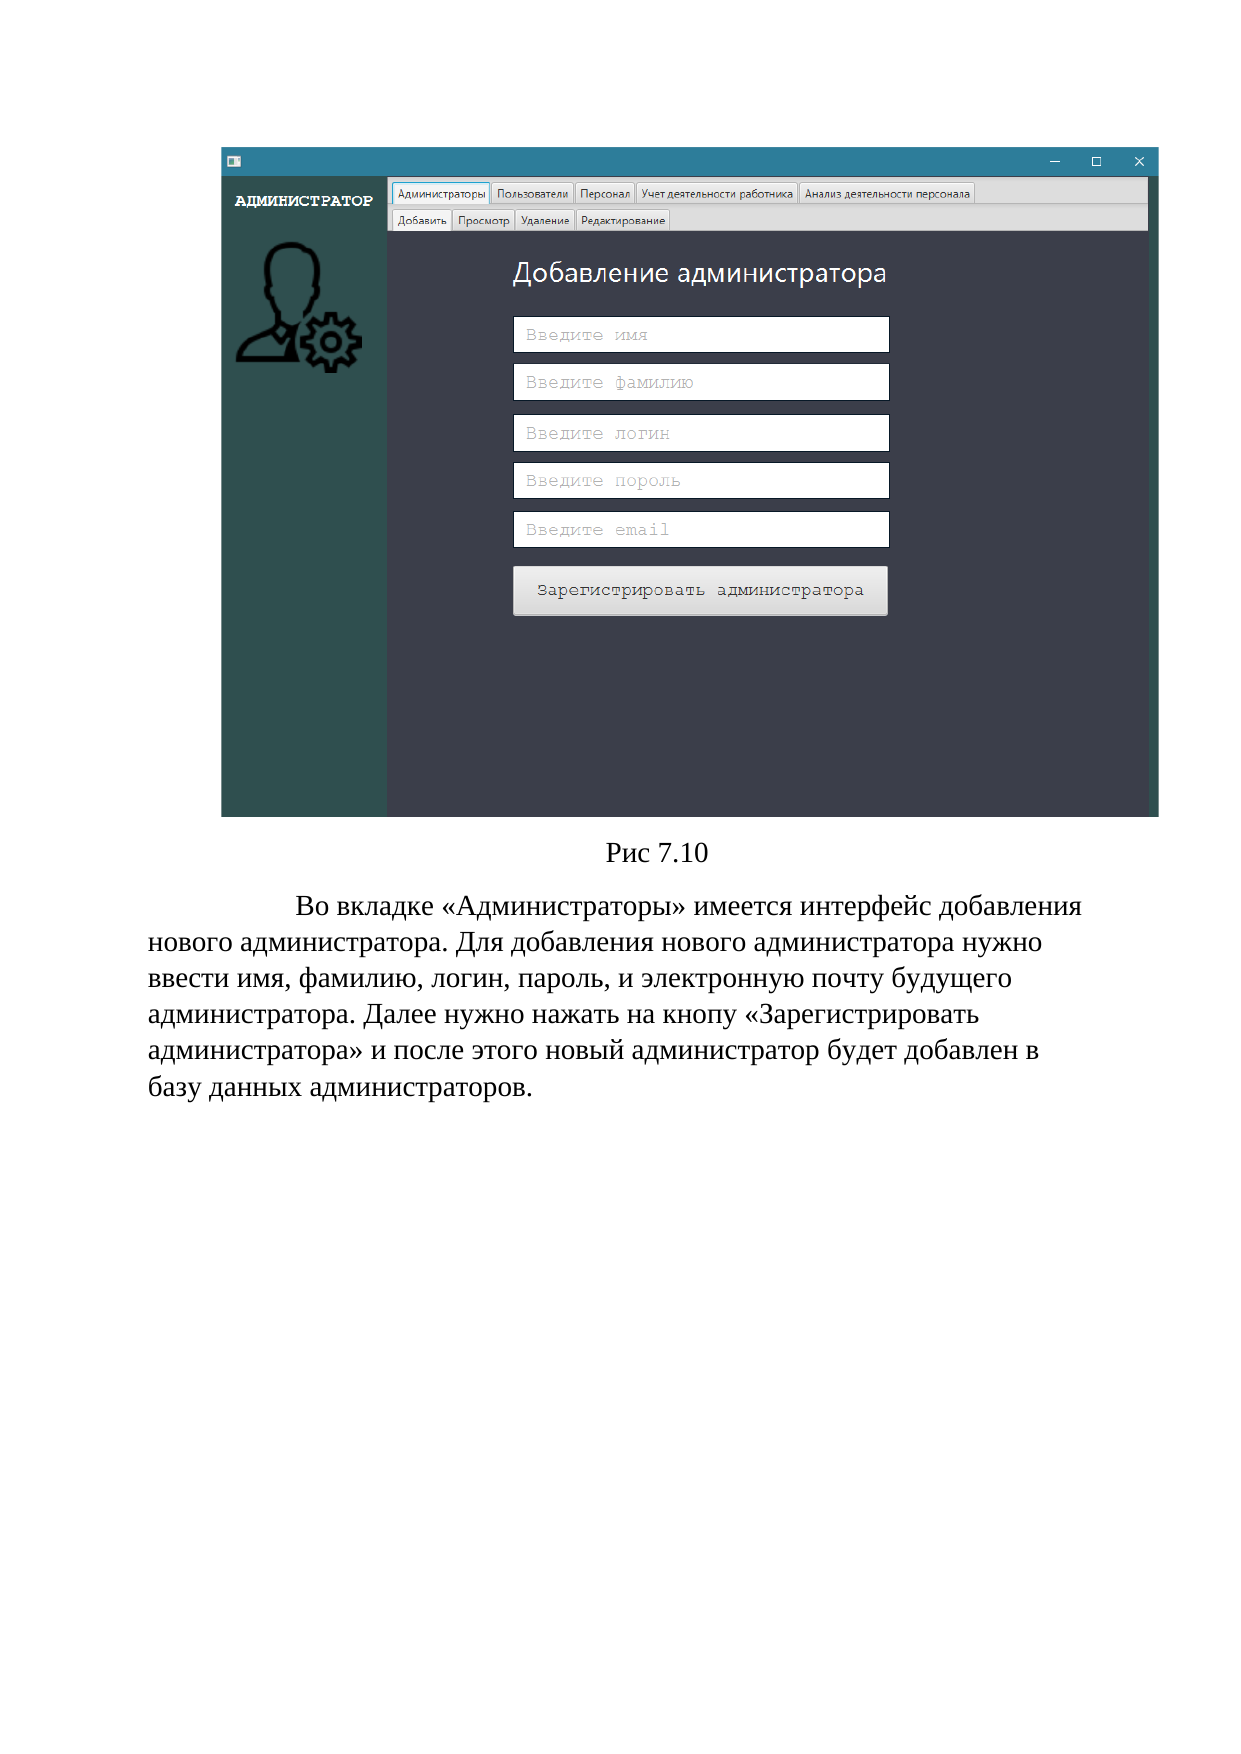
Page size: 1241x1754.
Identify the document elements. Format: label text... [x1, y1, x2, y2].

text Рис 7.10 [148, 835, 1093, 869]
picture [221, 147, 1159, 817]
text Во вкладке «Администраторы» имеется интерфейс добавления нового администратора. Для добавления нового администратора нужно ввести имя, фамилию, логин, пароль, и электронную почту будущего администратора. Далее нужно нажать на кнопу «Зарегистрировать администратора» и после этого новый администратор будет добавлен в базу данных администраторов. [148, 888, 1093, 1102]
